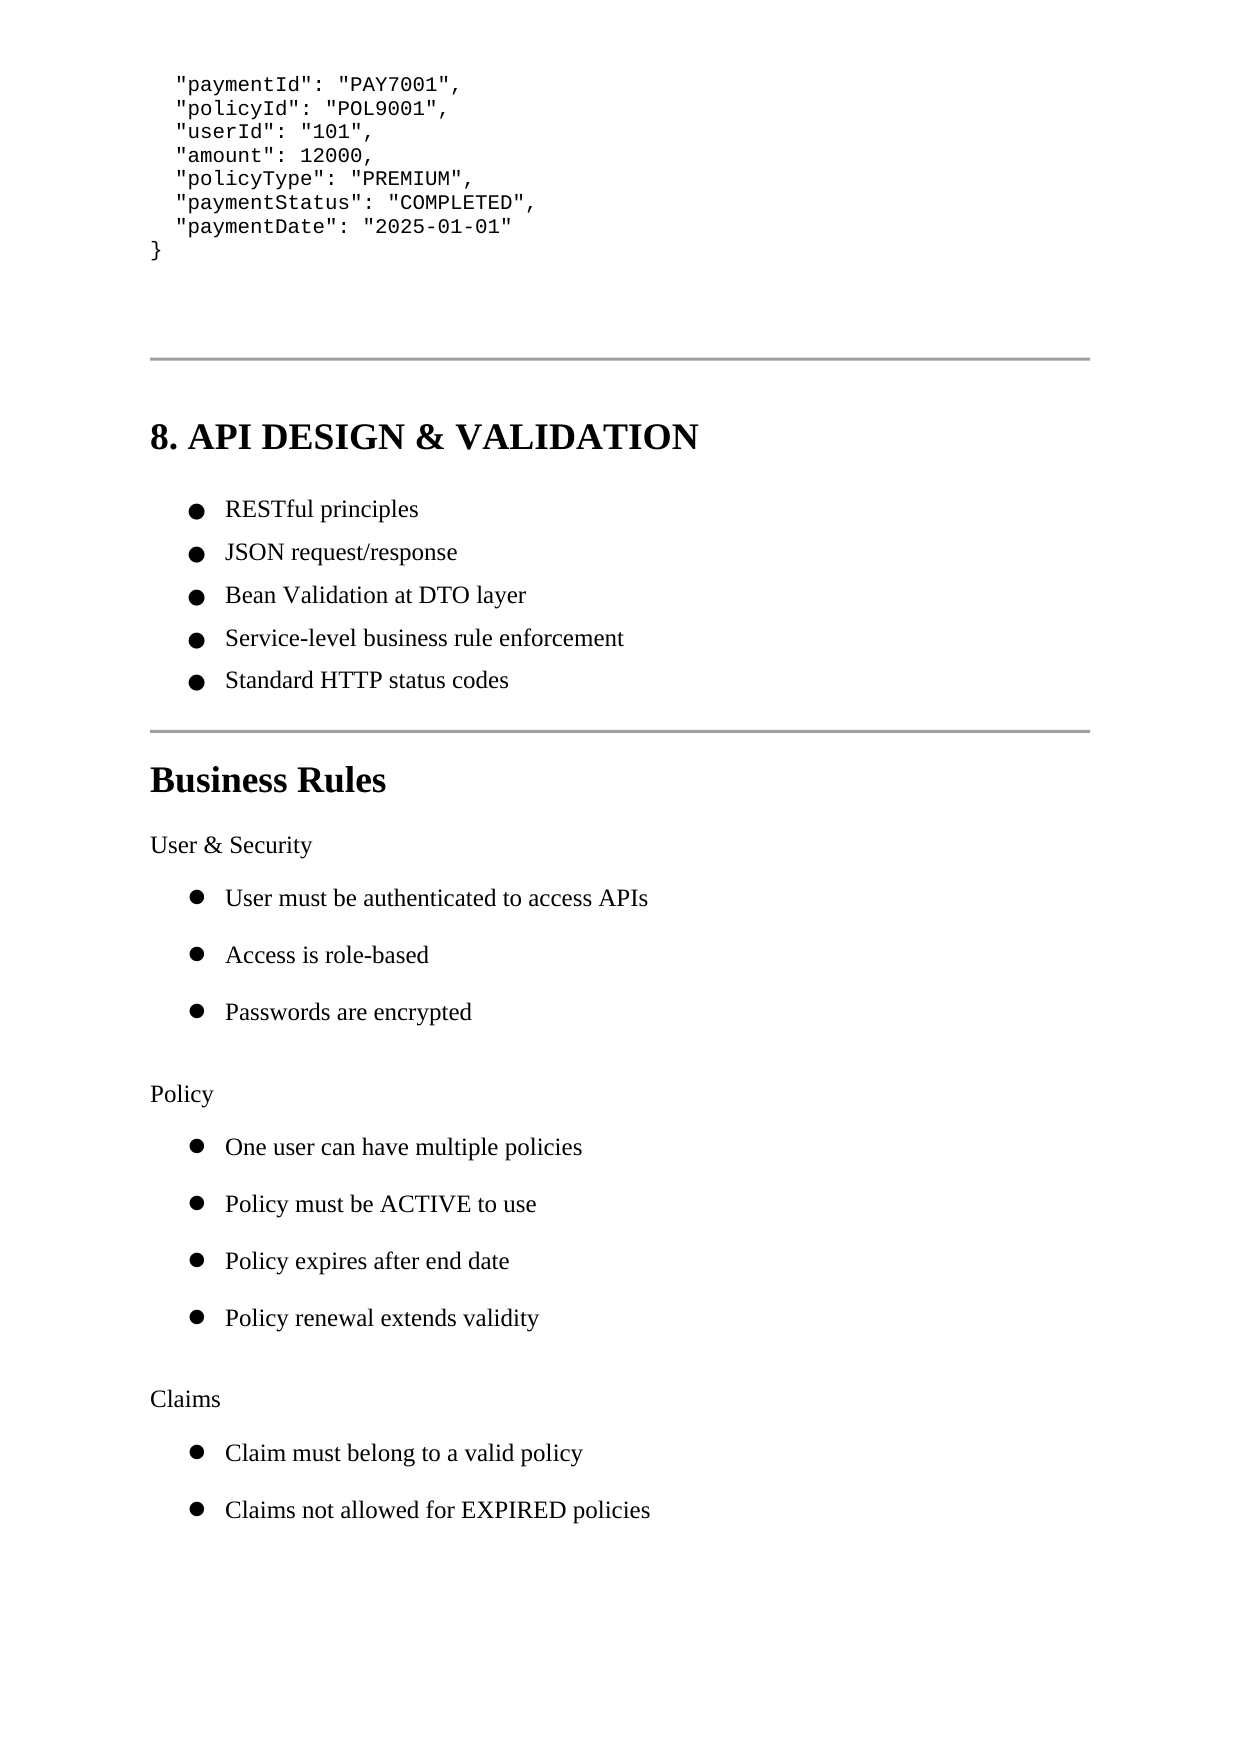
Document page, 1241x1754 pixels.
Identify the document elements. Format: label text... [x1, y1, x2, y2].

list Service-level business rule enforcement [187, 615, 1090, 658]
text Business Rules User & Security [150, 758, 1090, 858]
list Access is role-based [187, 940, 1090, 997]
text "amount": 12000, [150, 145, 1090, 168]
text } [150, 239, 1090, 263]
list Policy must be ACTIVE to use [187, 1189, 1090, 1246]
list RESTful principles [187, 487, 1090, 530]
list Claims not allowed for EXPIRED policies [187, 1495, 1090, 1552]
text "paymentId": "PAY7001", [150, 74, 1090, 97]
list JSON request/response [187, 530, 1090, 572]
list Standard HTTP status codes [187, 658, 1090, 701]
text "paymentStatus": "COMPLETED", [150, 192, 1090, 216]
list Claim must belong to a valid policy [187, 1438, 1090, 1495]
list User must be authenticated to access APIs [187, 883, 1090, 940]
text Claims [150, 1384, 1090, 1413]
text "paymentDate": "2025-01-01" [150, 216, 1090, 239]
list One user can have multiple policies [187, 1132, 1090, 1189]
list Policy renewal extends validity [187, 1303, 1090, 1359]
text "userId": "101", [150, 121, 1090, 145]
text Policy [150, 1079, 1090, 1107]
text "policyId": "POL9001", [150, 97, 1090, 121]
list Policy expires after end date [187, 1246, 1090, 1303]
list Passwords are encrypted [187, 997, 1090, 1054]
list Bean Validation at DTO layer [187, 572, 1090, 615]
text 8. API DESIGN & VALIDATION [150, 415, 1090, 458]
text "policyType": "PREMIUM", [150, 168, 1090, 192]
